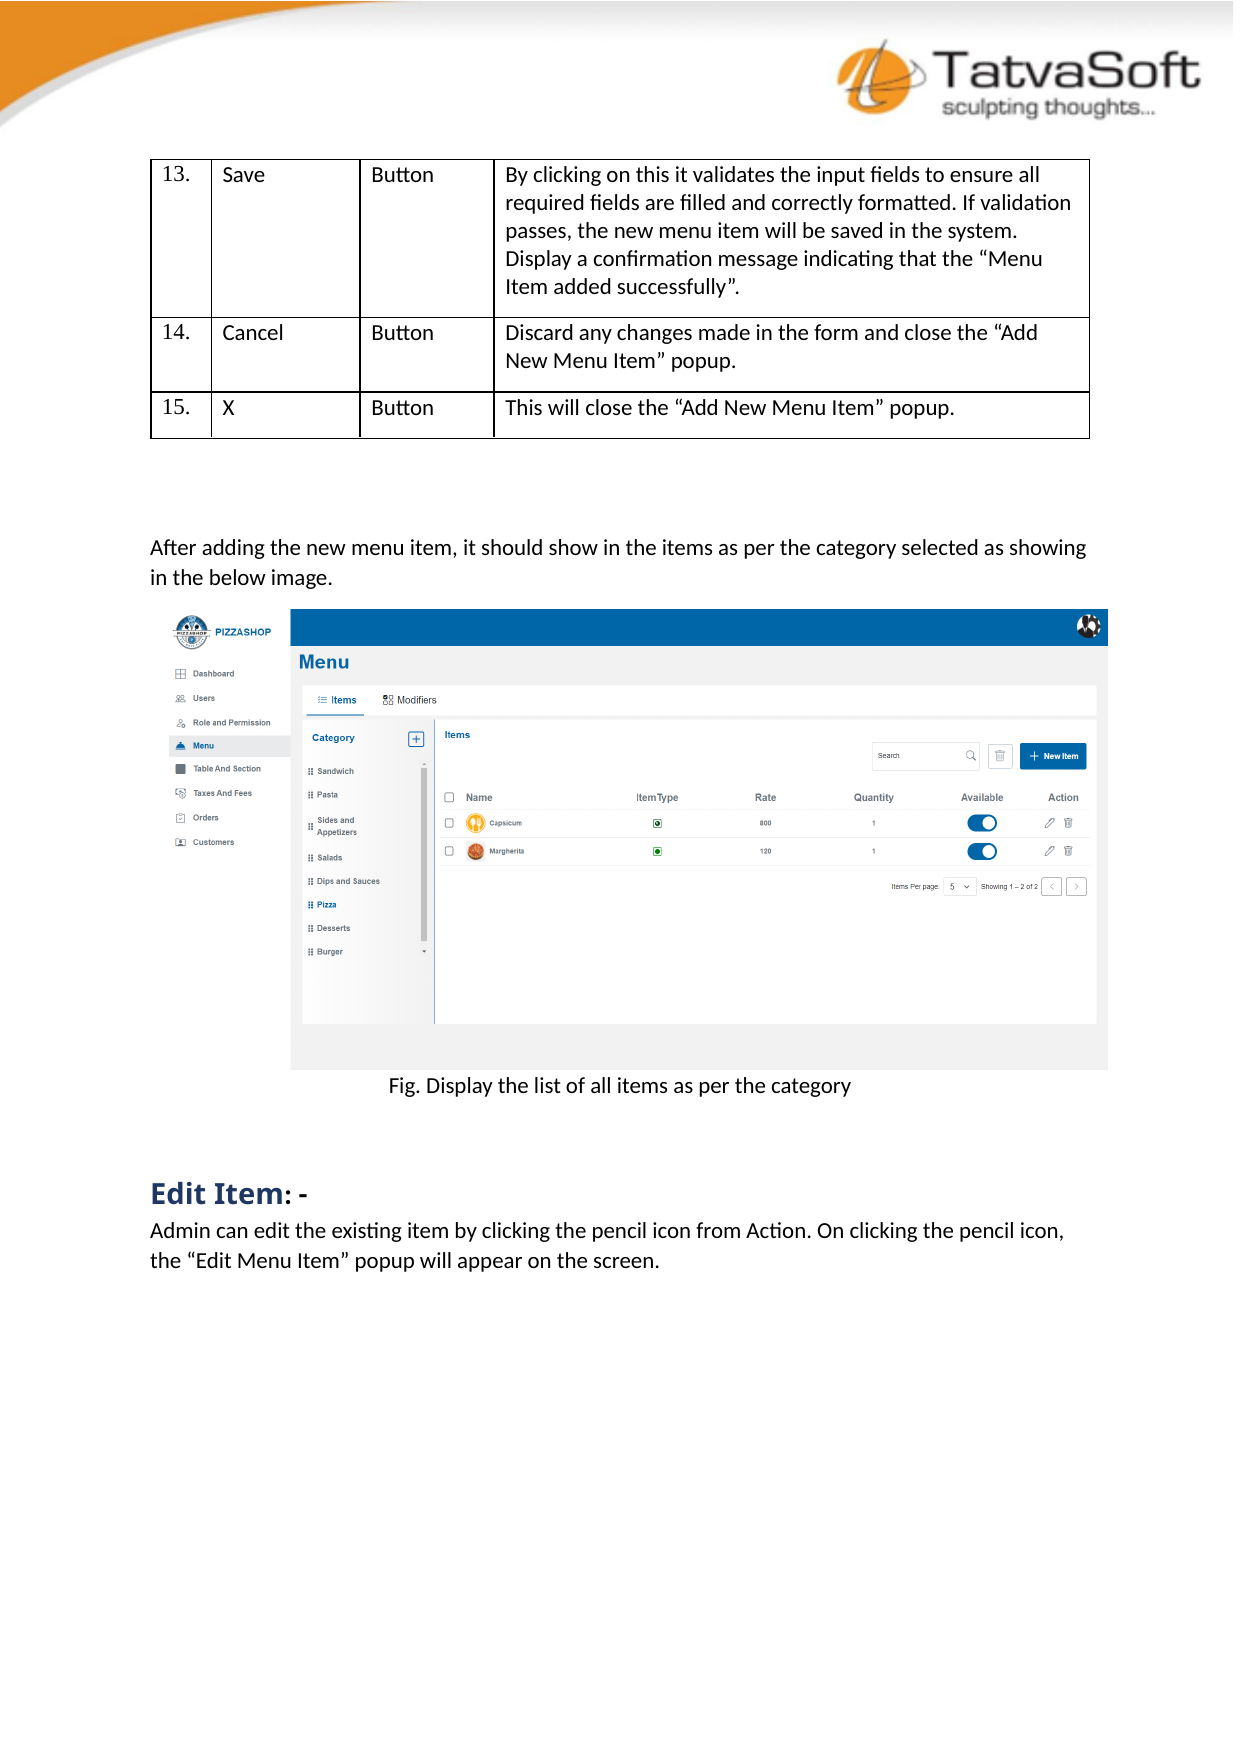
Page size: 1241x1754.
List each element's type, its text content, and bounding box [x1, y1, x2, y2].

text After adding the new menu item, it should show in the items as per the category selected as showing in the below image. [150, 533, 1090, 591]
table_cell Save [212, 160, 359, 317]
text Fig. Display the list of all items as per the category [150, 610, 1090, 1099]
table_cell Button [361, 393, 493, 437]
picture [0, 1, 1234, 159]
table_cell 14. [152, 318, 211, 391]
table_cell X [212, 393, 359, 437]
subtitle Edit Item: - [150, 1173, 1090, 1213]
table_cell This will close the “Add New Menu Item” popup. [495, 393, 1089, 437]
table_cell Cancel [212, 318, 359, 391]
table_cell By clicking on this it validates the input fields to ensure all required fields are filled and correctly formatted. If validation passes, the new menu item will be saved in the system. Display a confirmation message indicating that the “Menu Item added successfully”. [495, 160, 1089, 317]
text Admin can edit the existing item by clicking the pencil icon from Action. On clicking the pencil icon, the “Edit Menu Item” popup will appear on the screen. [150, 1216, 1090, 1274]
table_cell Button [361, 160, 493, 317]
table_cell 15. [152, 393, 211, 437]
table_cell Button [361, 318, 493, 391]
table_cell 13. [152, 160, 211, 317]
table_cell Discard any changes made in the form and close the “Add New Menu Item” popup. [495, 318, 1089, 391]
